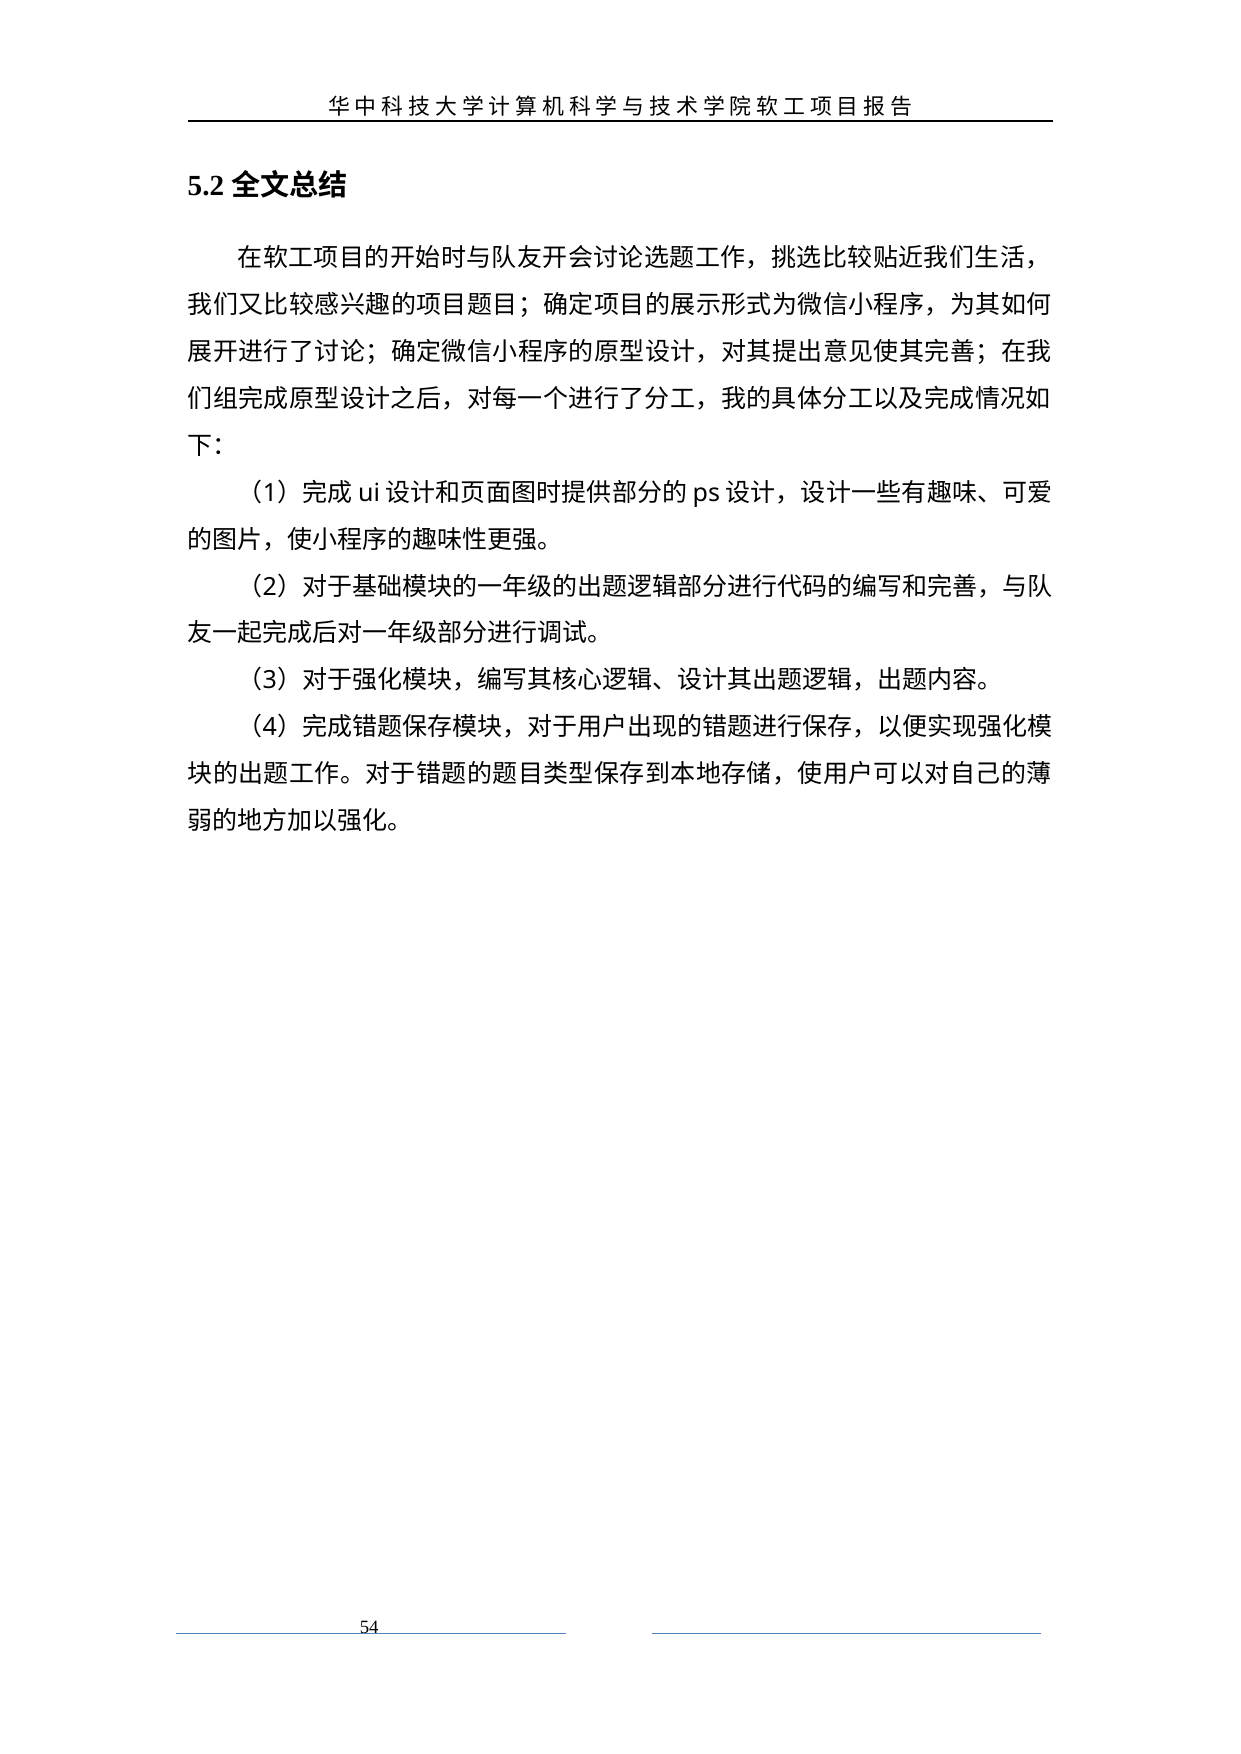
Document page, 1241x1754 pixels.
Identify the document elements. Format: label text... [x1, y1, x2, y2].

text （4）完成错题保存模块，对于用户出现的错题进行保存，以便实现强化模块的出题工作。对于错题的题目类型保存到本地存储，使用户可以对自己的薄弱的地方加以强化。 [187, 698, 1053, 839]
text （3）对于强化模块，编写其核心逻辑、设计其出题逻辑，出题内容。 [187, 651, 1053, 698]
text 在软工项目的开始时与队友开会讨论选题工作，挑选比较贴近我们生活，我们又比较感兴趣的项目题目；确定项目的展示形式为微信小程序，为其如何展开进行了讨论；确定微信小程序的原型设计，对其提出意见使其完善；在我们组完成原型设计之后，对每一个进行了分工，我的具体分工以及完成情况如下： [187, 229, 1053, 464]
text （1）完成ui设计和页面图时提供部分的ps设计，设计一些有趣味、可爱的图片，使小程序的趣味性更强。 [187, 464, 1053, 557]
text （2）对于基础模块的一年级的出题逻辑部分进行代码的编写和完善，与队友一起完成后对一年级部分进行调试。 [187, 557, 1053, 651]
subtitle 5.2 全文总结 [187, 162, 1053, 204]
